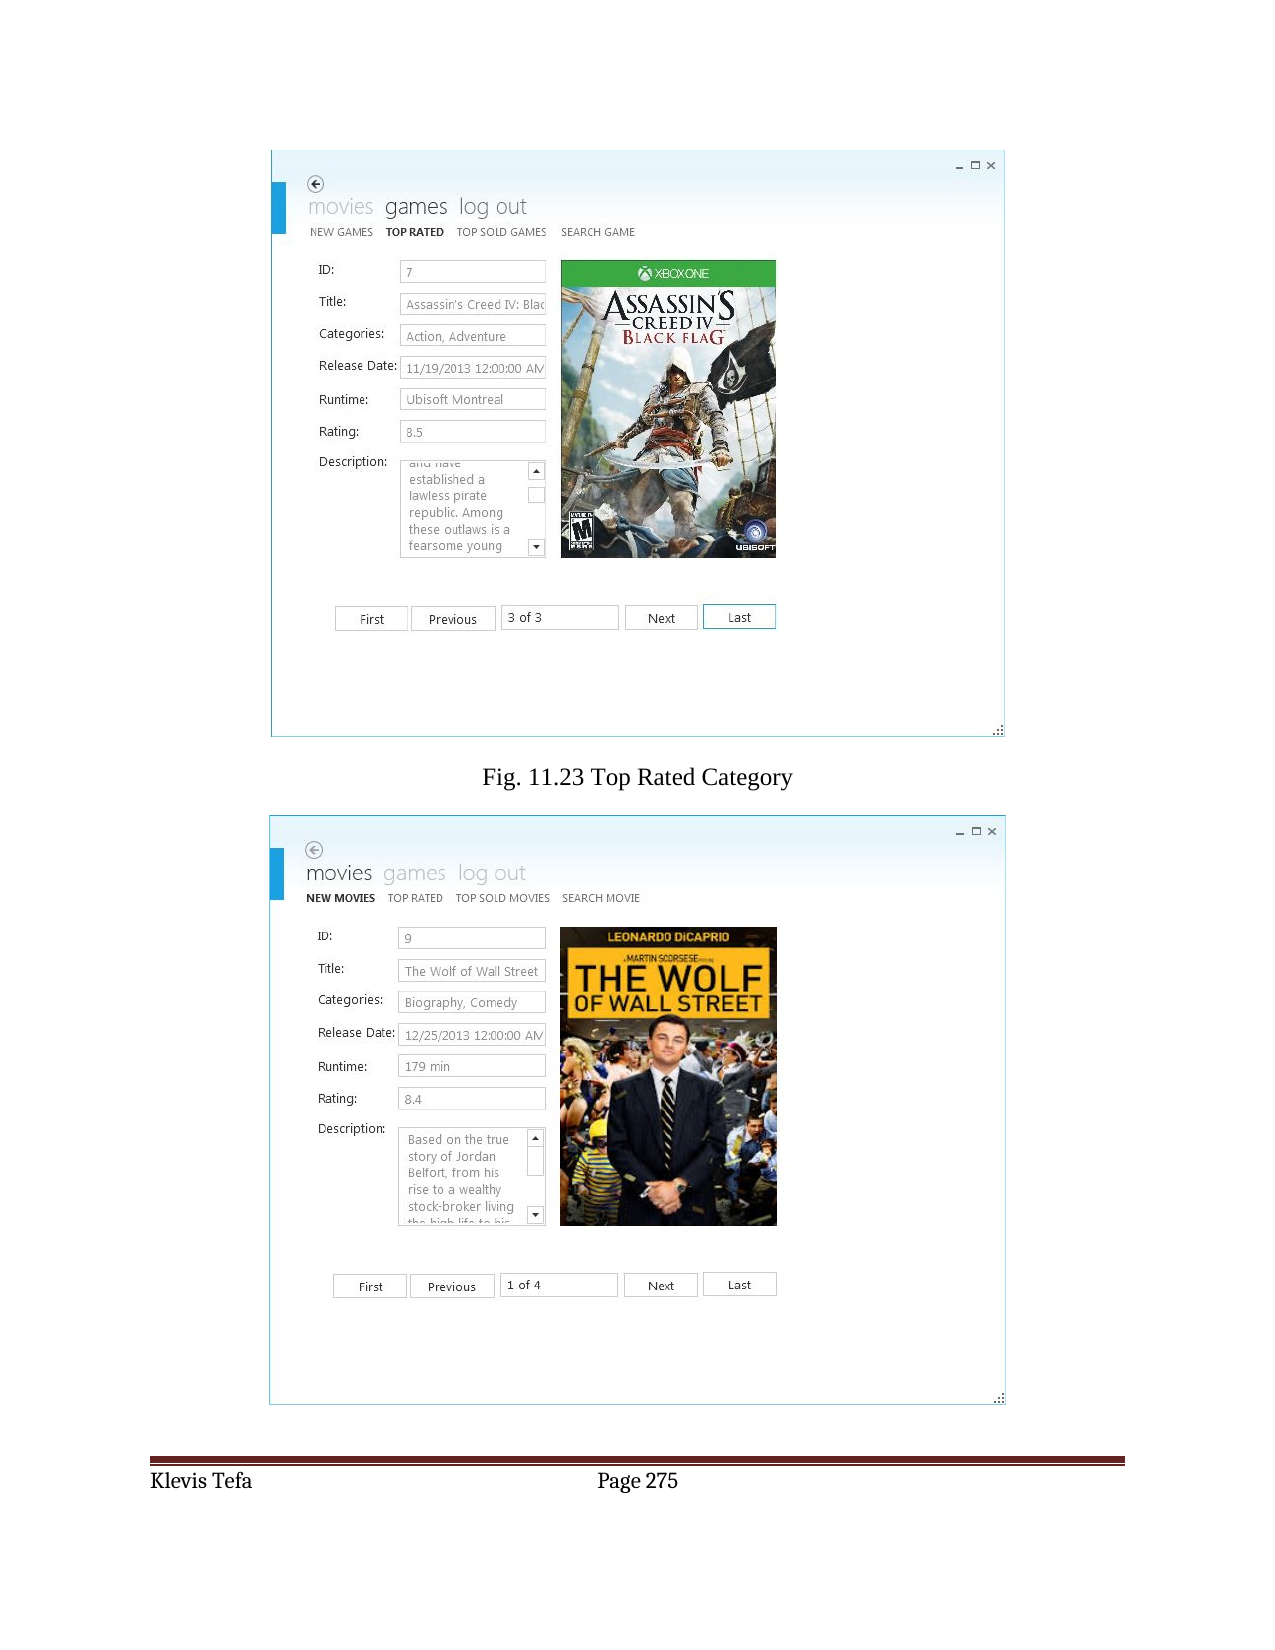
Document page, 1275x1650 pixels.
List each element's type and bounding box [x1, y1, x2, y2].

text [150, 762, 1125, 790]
picture [269, 815, 1006, 1405]
picture [270, 150, 1005, 737]
